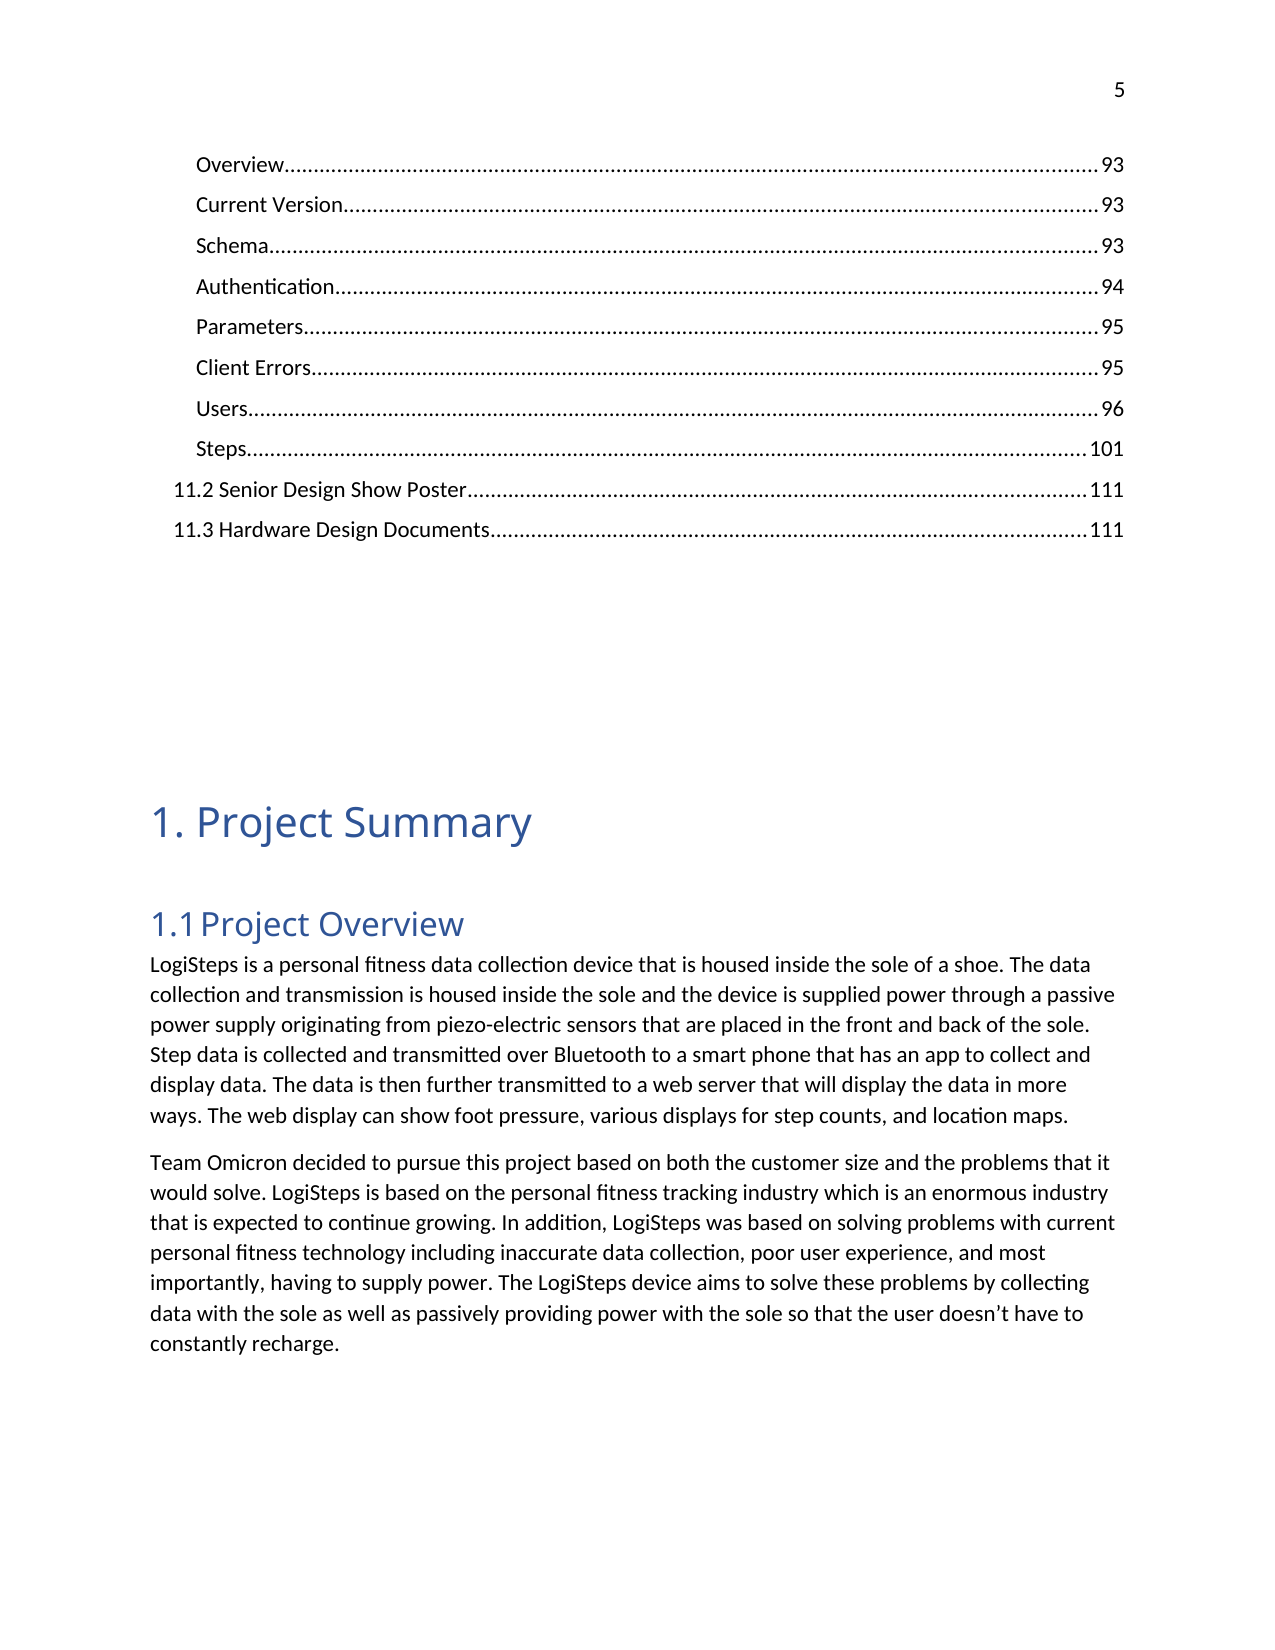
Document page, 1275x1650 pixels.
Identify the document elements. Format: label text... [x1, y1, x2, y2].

subtitle 1. Project Summary [150, 793, 1125, 849]
text LogiSteps is a personal fitness data collection device that is housed inside the sole of a shoe. The data collection and transmission is housed inside the sole and the device is supplied power through a passive power supply originating from piezo-electric sensors that are placed in the front and back of the sole. Step data is collected and transmitted over Bluetooth to a smart phone that has an app to collect and display data. The data is then further transmitted to a web server that will display the data in more ways. The web display can show foot pressure, various displays for step counts, and location maps. [150, 950, 1125, 1129]
text Team Omicron decided to pursue this project based on both the customer size and the problems that it would solve. LogiSteps is based on the personal fitness tracking industry which is an enormous industry that is expected to continue growing. In addition, LogiSteps was based on solving problems with current personal fitness technology including inaccurate data collection, poor user experience, and most importantly, having to supply power. The LogiSteps device aims to solve these problems by collecting data with the sole as well as passively providing power with the sole so that the user doesn’t have to constantly recharge. [150, 1148, 1125, 1357]
subtitle Project Overview [150, 901, 1125, 946]
